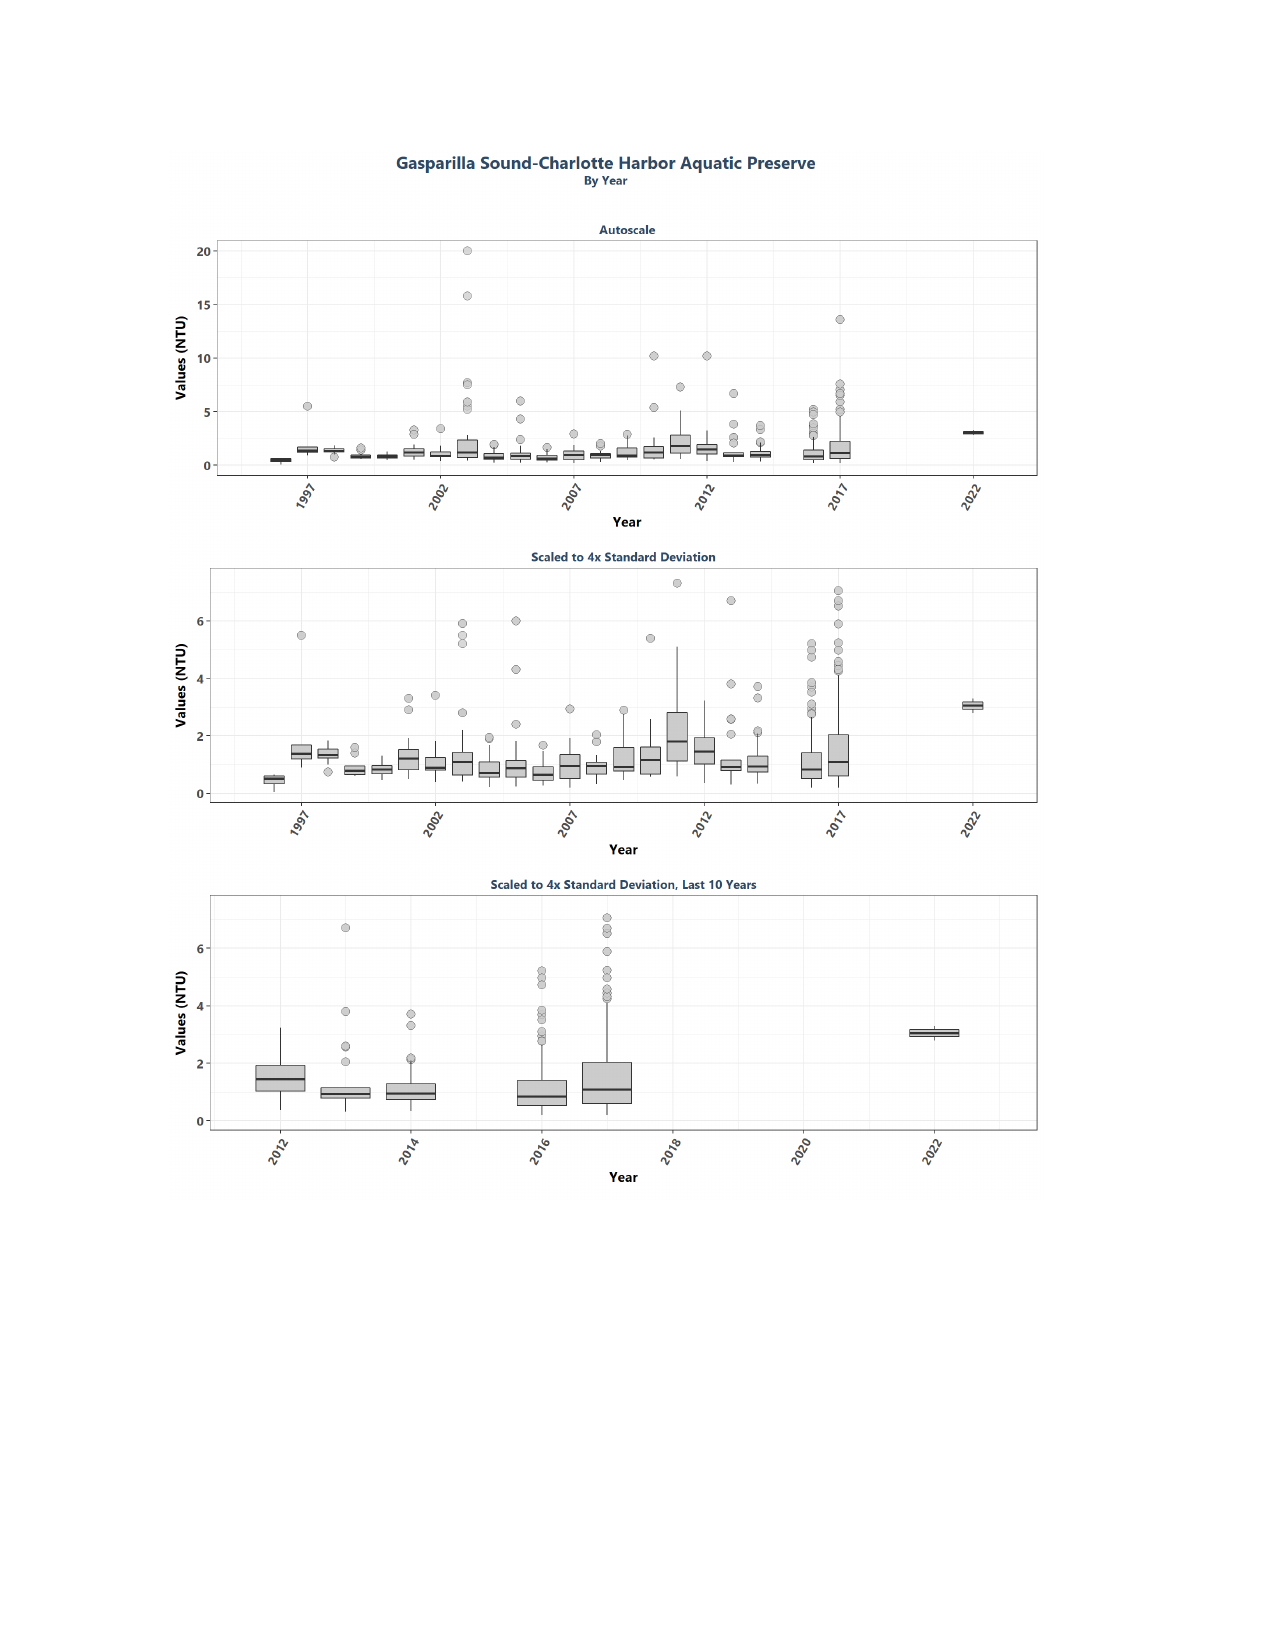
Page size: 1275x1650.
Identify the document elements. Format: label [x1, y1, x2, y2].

picture [168, 150, 1044, 1200]
